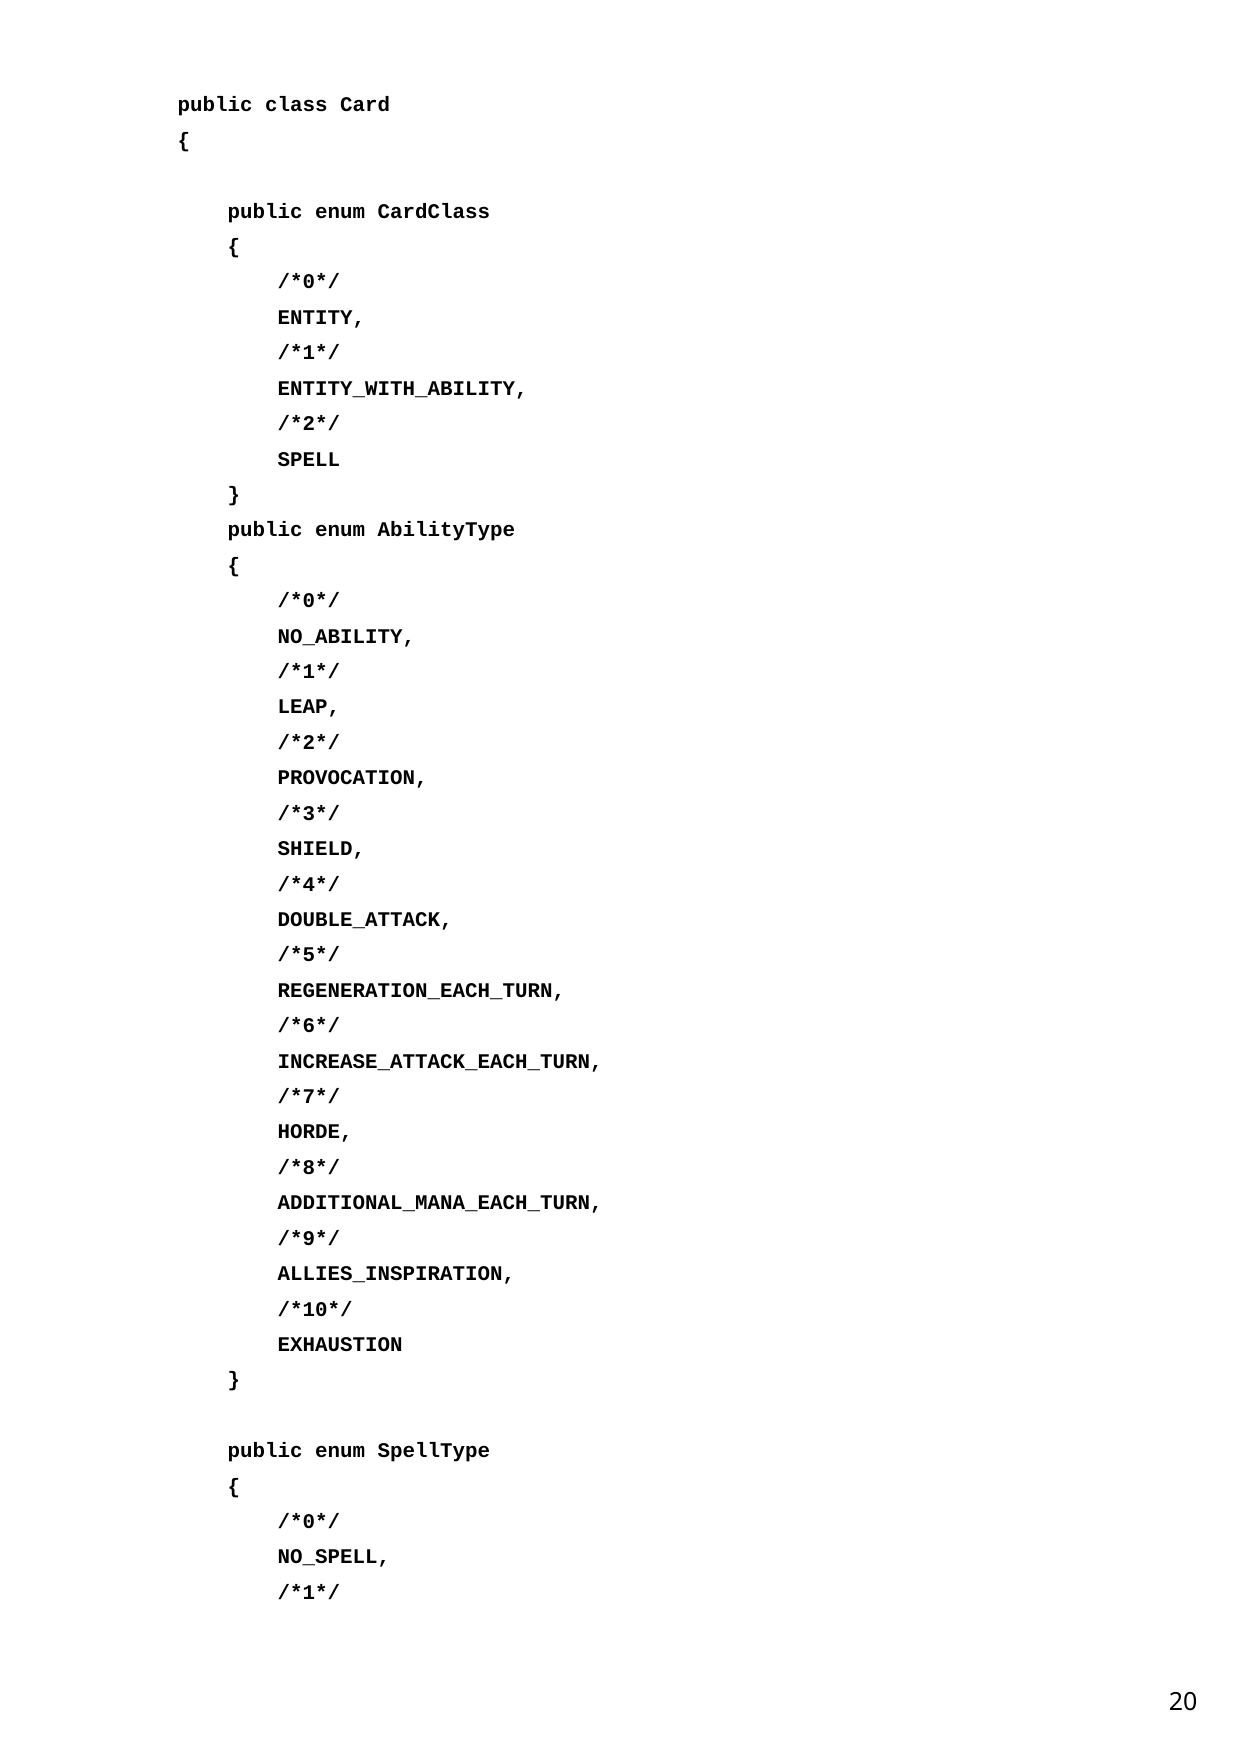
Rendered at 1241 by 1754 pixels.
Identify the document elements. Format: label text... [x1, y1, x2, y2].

text /*2*/ [177, 732, 1152, 756]
text /*0*/ [177, 1511, 1152, 1535]
text DOUBLE_ATTACK, [177, 909, 1152, 933]
text /*3*/ [177, 803, 1152, 826]
text /*0*/ [177, 272, 1152, 295]
text /*1*/ [177, 342, 1152, 366]
text NO_ABILITY, [177, 626, 1152, 649]
text } [177, 1369, 1152, 1393]
text /*7*/ [177, 1086, 1152, 1110]
text { [177, 130, 1152, 153]
text public enum CardClass [177, 201, 1152, 224]
text /*1*/ [177, 661, 1152, 685]
text SHIELD, [177, 838, 1152, 862]
text ADDITIONAL_MANA_EACH_TURN, [177, 1192, 1152, 1216]
text SPELL [177, 449, 1152, 472]
text HORDE, [177, 1122, 1152, 1145]
text REGENERATION_EACH_TURN, [177, 980, 1152, 1003]
text NO_SPELL, [177, 1547, 1152, 1570]
text public enum SpellType [177, 1440, 1152, 1464]
text /*4*/ [177, 874, 1152, 897]
text /*2*/ [177, 413, 1152, 437]
text ENTITY, [177, 307, 1152, 331]
text /*5*/ [177, 944, 1152, 968]
text /*6*/ [177, 1015, 1152, 1039]
text /*0*/ [177, 590, 1152, 614]
text PROVOCATION, [177, 767, 1152, 791]
text ALLIES_INSPIRATION, [177, 1263, 1152, 1287]
text { [177, 1476, 1152, 1499]
text LEAP, [177, 697, 1152, 720]
text EXHAUSTION [177, 1334, 1152, 1358]
text /*1*/ [177, 1582, 1152, 1606]
text INCREASE_ATTACK_EACH_TURN, [177, 1051, 1152, 1074]
text /*10*/ [177, 1299, 1152, 1322]
text { [177, 555, 1152, 578]
text public enum AbilityType [177, 519, 1152, 543]
text public class Card [177, 94, 1152, 118]
text /*9*/ [177, 1228, 1152, 1251]
text } [177, 484, 1152, 508]
text { [177, 236, 1152, 260]
text /*8*/ [177, 1157, 1152, 1181]
text ENTITY_WITH_ABILITY, [177, 378, 1152, 401]
